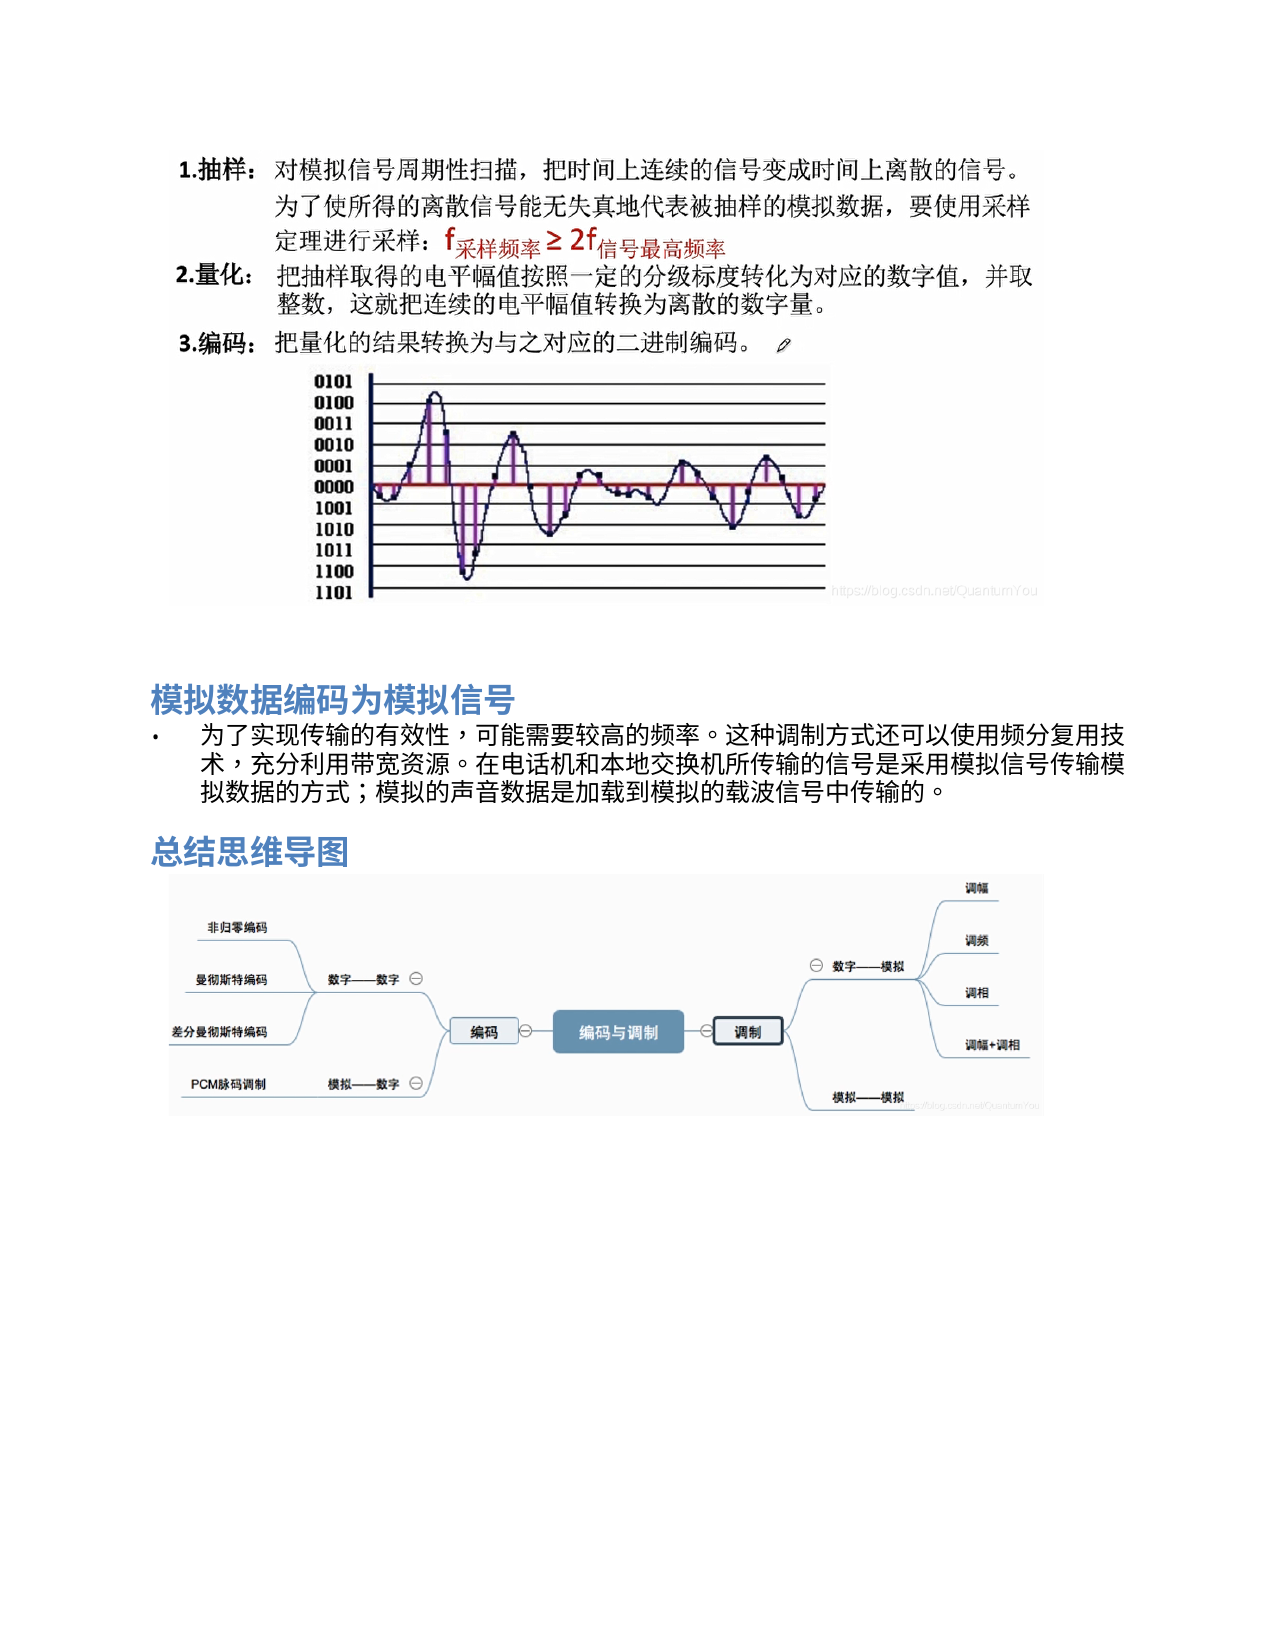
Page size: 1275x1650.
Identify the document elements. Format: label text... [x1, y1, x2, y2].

subtitle 模拟数据编码为模拟信号 [150, 676, 1125, 722]
list 为了实现传输的有效性，可能需要较高的频率。这种调制方式还可以使用频分复用技术，充分利用带宽资源。在电话机和本地交换机所传输的信号是采用模拟信号传输模拟数据的方式；模拟的声音数据是加载到模拟的载波信号中传输的。 [150, 722, 1125, 808]
picture [168, 150, 1044, 606]
subtitle 总结思维导图 [150, 829, 1125, 874]
picture [168, 874, 1044, 1116]
